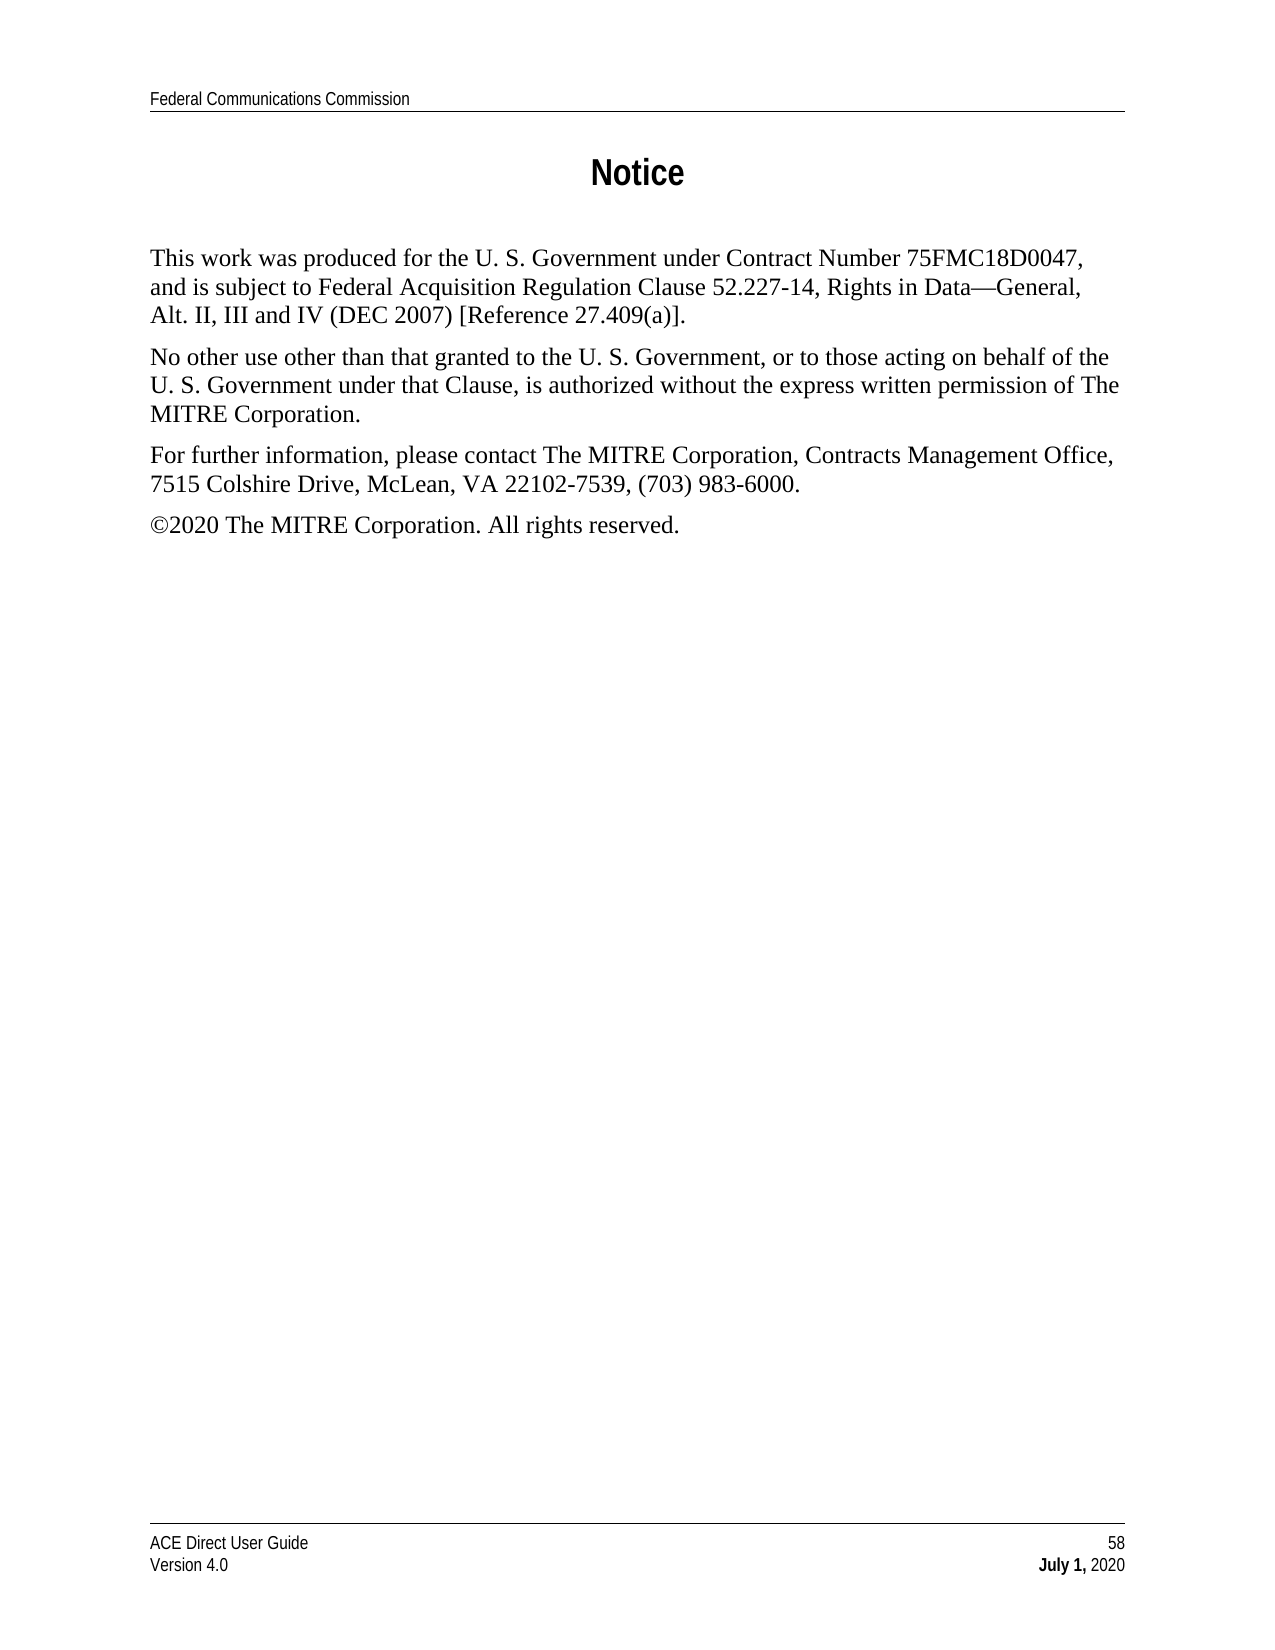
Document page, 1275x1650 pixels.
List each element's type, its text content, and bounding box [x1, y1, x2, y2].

text This work was produced for the U. S. Government under Contract Number 75FMC18D0047, and is subject to Federal Acquisition Regulation Clause 52.227-14, Rights in Data—General, Alt. II, III and IV (DEC 2007) [Reference 27.409(a)]. [150, 243, 1125, 329]
text No other use other than that granted to the U. S. Government, or to those acting on behalf of the U. S. Government under that Clause, is authorized without the express written permission of The MITRE Corporation. [150, 342, 1125, 428]
text For further information, please contact The MITRE Corporation, Contracts Management Office, 7515 Colshire Drive, McLean, VA 22102-7539, (703) 983-6000. [150, 441, 1125, 498]
text ©2020 The MITRE Corporation. All rights reserved. [150, 511, 1125, 539]
subtitle Notice [150, 150, 1125, 193]
